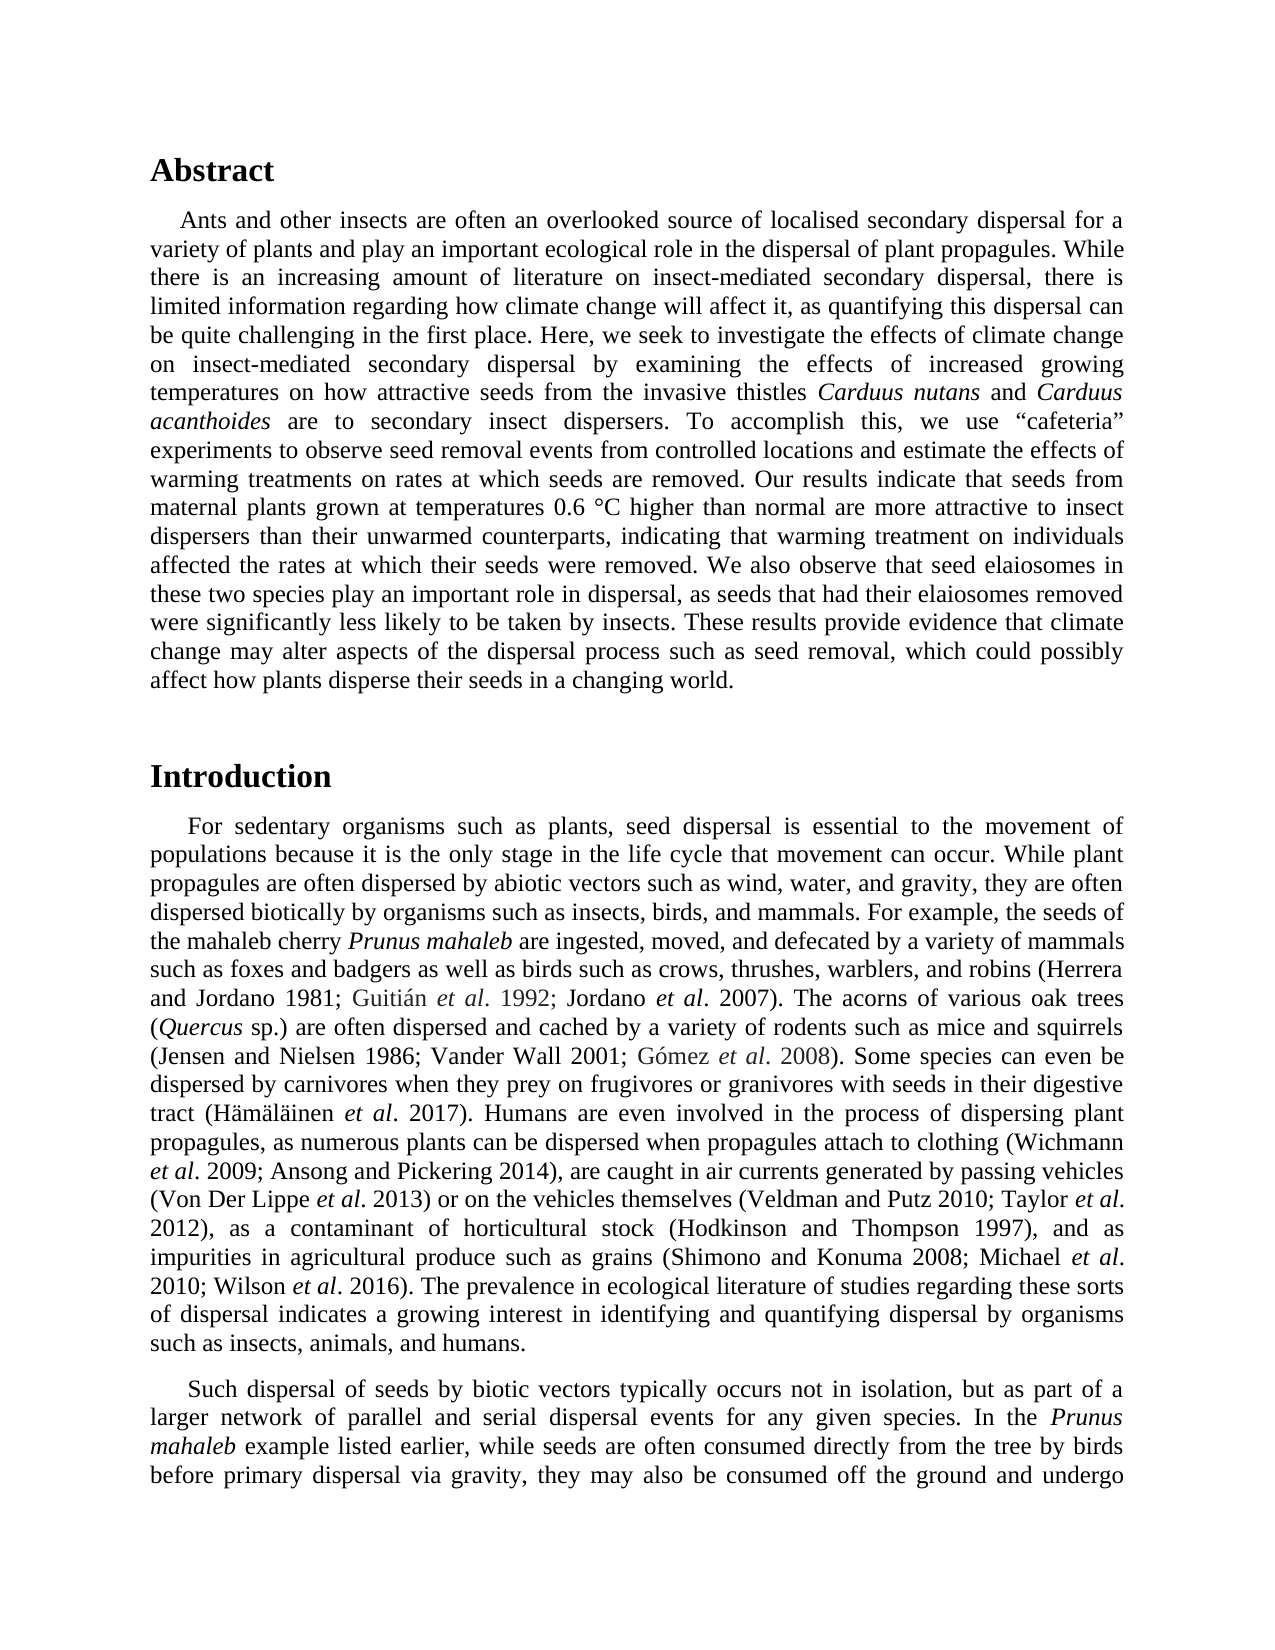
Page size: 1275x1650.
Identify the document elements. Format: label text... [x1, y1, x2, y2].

text Introduction [150, 756, 1125, 794]
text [150, 1374, 1125, 1489]
text Ants and other insects are often an overlooked source of localised secondary dispersal for a variety of plants and play an important ecological role in the dispersal of plant propagules. While there is an increasing amount of literature on insect-mediated secondary dispersal, there is limited information regarding how climate change will affect it, as quantifying this dispersal can be quite challenging in the first place. Here, we seek to investigate the effects of climate change on insect-mediated secondary dispersal by examining the effects of increased growing temperatures on how attractive seeds from the invasive thistles Carduus nutans and Carduus acanthoides are to secondary insect dispersers. To accomplish this, we use “cafeteria” experiments to observe seed removal events from controlled locations and estimate the effects of warming treatments on rates at which seeds are removed. Our results indicate that seeds from maternal plants grown at temperatures 0.6 °C higher than normal are more attractive to insect dispersers than their unwarmed counterparts, indicating that warming treatment on individuals affected the rates at which their seeds were removed. We also observe that seed elaiosomes in these two species play an important role in dispersal, as seeds that had their elaiosomes removed were significantly less likely to be taken by insects. These results provide evidence that climate change may alter aspects of the dispersal process such as seed removal, which could possibly affect how plants disperse their seeds in a changing world. [150, 205, 1125, 694]
text Abstract [150, 150, 1125, 188]
text For sedentary organisms such as plants, seed dispersal is essential to the movement of populations because it is the only stage in the life cycle that movement can occur. While plant propagules are often dispersed by abiotic vectors such as wind, water, and gravity, they are often dispersed biotically by organisms such as insects, birds, and mammals. For example, the seeds of the mahaleb cherry Prunus mahaleb are ingested, moved, and defecated by a variety of mammals such as foxes and badgers as well as birds such as crows, thrushes, warblers, and robins (Herrera and Jordano 1981; Guitián et al. 1992; Jordano et al. 2007). The acorns of various oak trees (Quercus sp.) are often dispersed and cached by a variety of rodents such as mice and squirrels (Jensen and Nielsen 1986; Vander Wall 2001; Gómez et al. 2008). Some species can even be dispersed by carnivores when they prey on frugivores or granivores with seeds in their digestive tract (Hämäläinen et al. 2017). Humans are even involved in the process of dispersing plant propagules, as numerous plants can be dispersed when propagules attach to clothing (Wichmann et al. 2009; Ansong and Pickering 2014), are caught in air currents generated by passing vehicles (Von Der Lippe et al. 2013) or on the vehicles themselves (Veldman and Putz 2010; Taylor et al. 2012), as a contaminant of horticultural stock (Hodkinson and Thompson 1997), and as impurities in agricultural produce such as grains (Shimono and Konuma 2008; Michael et al. 2010; Wilson et al. 2016). The prevalence in ecological literature of studies regarding these sorts of dispersal indicates a growing interest in identifying and quantifying dispersal by organisms such as insects, animals, and humans. [150, 811, 1125, 1357]
